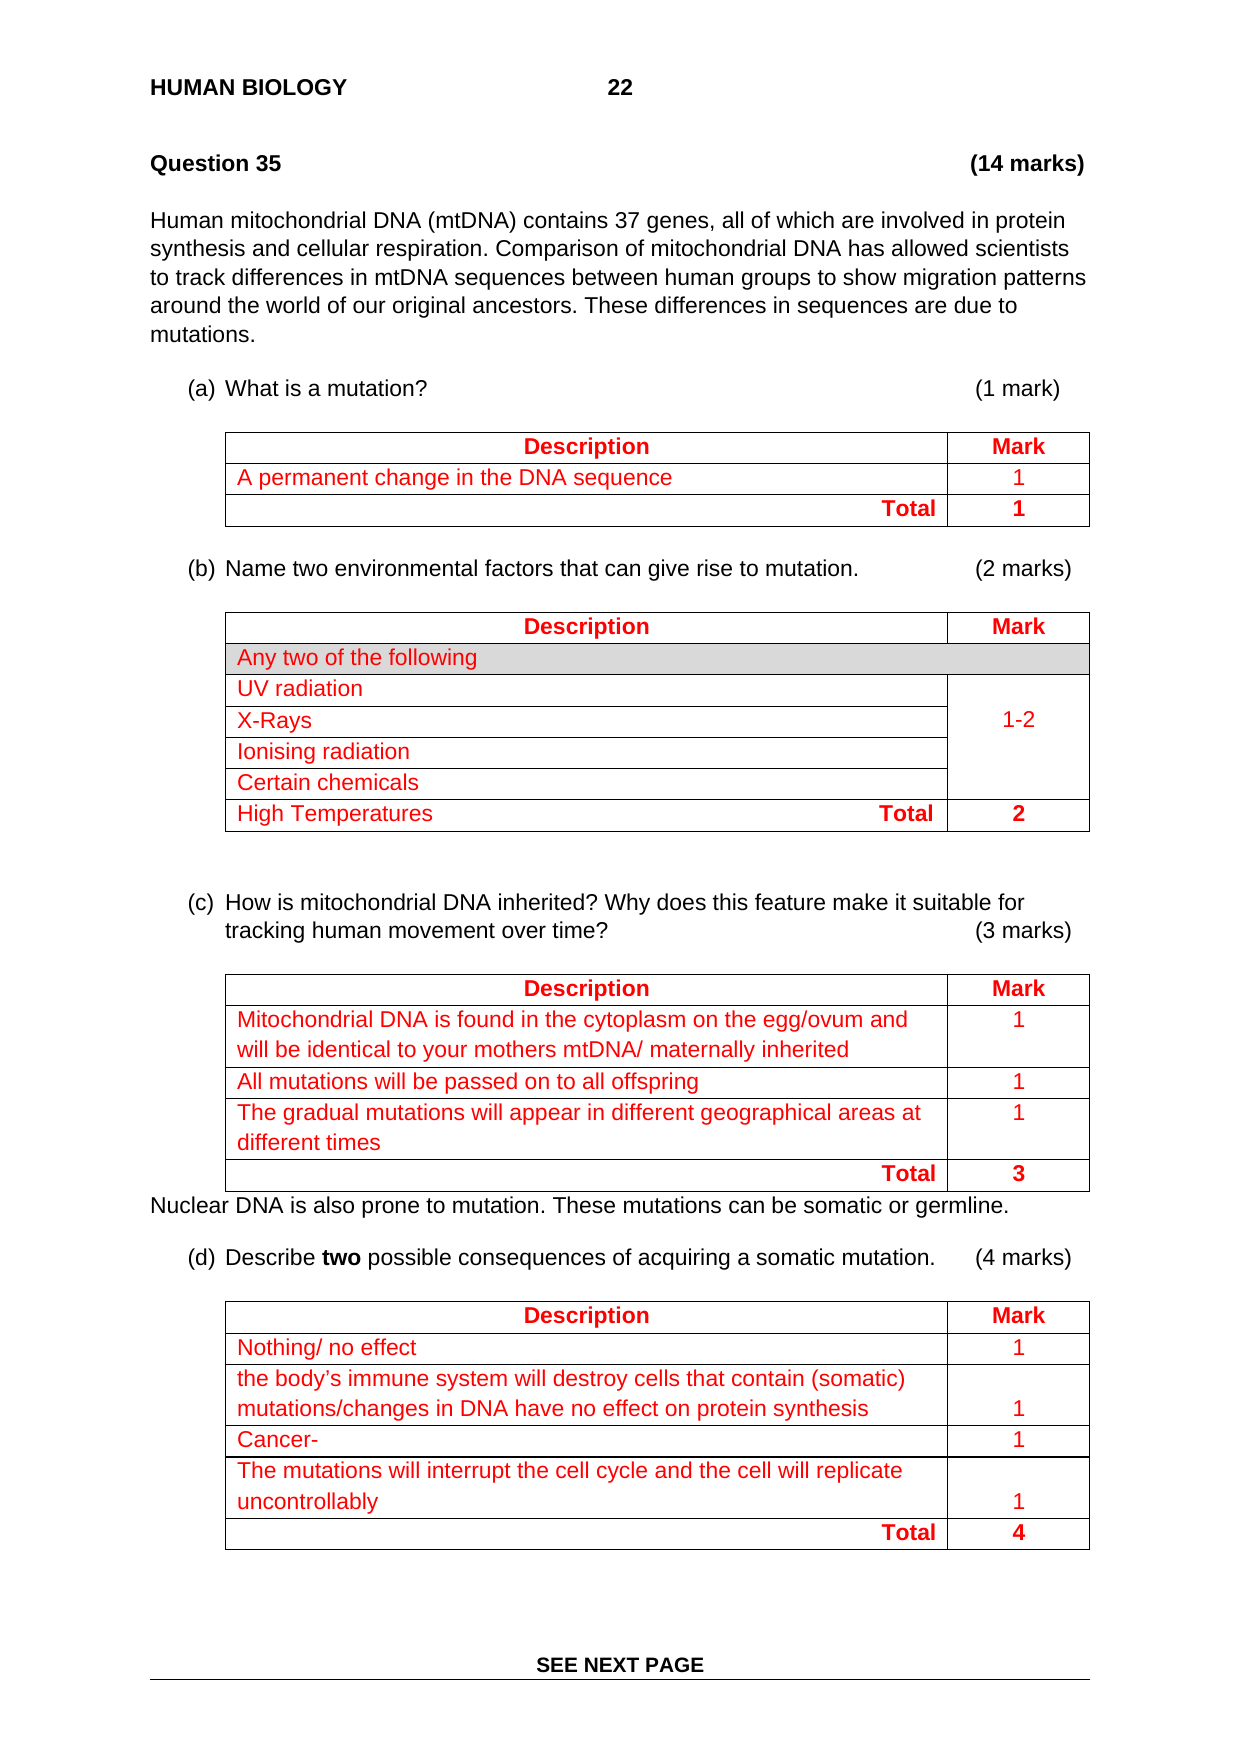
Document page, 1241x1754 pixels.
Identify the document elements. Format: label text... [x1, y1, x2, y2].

table_header Description [226, 1302, 947, 1332]
table_cell 3 [948, 1160, 1089, 1191]
list Describe two possible consequences of acquiring a somatic mutation. (4 marks) [187, 1244, 1090, 1271]
table_header Mark [948, 433, 1089, 463]
table_cell All mutations will be passed on to all offspring [226, 1068, 947, 1098]
table_cell 1 [948, 1006, 1089, 1067]
table_cell Nothing/ no effect [226, 1334, 947, 1364]
table_cell Total [226, 1160, 947, 1191]
table_cell 1 [948, 495, 1089, 526]
table_cell 1 [948, 1068, 1089, 1098]
table_cell 2 [948, 800, 1089, 831]
table_cell Total [226, 495, 947, 526]
table_cell Total [226, 1519, 947, 1549]
table_cell 1 [948, 1458, 1089, 1518]
table_header Description [226, 613, 947, 643]
list What is a mutation? (1 mark) [187, 375, 1090, 401]
table_header Mark [948, 975, 1089, 1005]
table_cell X-Rays [226, 707, 947, 737]
table_cell 1 [948, 464, 1089, 494]
table_header Description [226, 433, 947, 463]
table_header Description [226, 975, 947, 1005]
list How is mitochondrial DNA inherited? Why does this feature make it suitable for tracking human movement over time? (3 marks) [187, 888, 1090, 943]
table_cell 1 [948, 1426, 1089, 1456]
text Human mitochondrial DNA (mtDNA) contains 37 genes, all of which are involved in protein synthesis and cellular respiration. Comparison of mitochondrial DNA has allowed scientists to track differences in mtDNA sequences between human groups to show migration patterns around the world of our original ancestors. These differences in sequences are due to mutations. [150, 207, 1090, 347]
table_cell Cancer- [226, 1426, 947, 1456]
table_cell The gradual mutations will appear in different geographical areas at different times [226, 1099, 947, 1159]
table_header Mark [948, 1302, 1089, 1332]
table_cell High Temperatures Total [226, 800, 947, 831]
table_cell 1-2 [948, 675, 1089, 799]
table_cell UV radiation [226, 675, 947, 706]
text Nuclear DNA is also prone to mutation. These mutations can be somatic or germline. [150, 1192, 1090, 1218]
table_cell 1 [948, 1099, 1089, 1159]
list Name two environmental factors that can give rise to mutation. (2 marks) [187, 555, 1090, 581]
table_cell A permanent change in the DNA sequence [226, 464, 947, 494]
table_cell Ionising radiation [226, 738, 947, 768]
table_header Mark [948, 613, 1089, 643]
table_cell Any two of the following [226, 644, 1089, 674]
table_cell 1 [948, 1365, 1089, 1425]
text Question 35 (14 marks) [150, 150, 1090, 176]
table_cell Mitochondrial DNA is found in the cytoplasm on the egg/ovum and will be identical to your mothers mtDNA/ maternally inherited [226, 1006, 947, 1067]
table_cell The mutations will interrupt the cell cycle and the cell will replicate uncontrollably [226, 1458, 947, 1518]
table_cell 1 [948, 1334, 1089, 1364]
table_cell Certain chemicals [226, 769, 947, 799]
table_cell 4 [948, 1519, 1089, 1549]
table_cell the body’s immune system will destroy cells that contain (somatic) mutations/changes in DNA have no effect on protein synthesis [226, 1365, 947, 1425]
